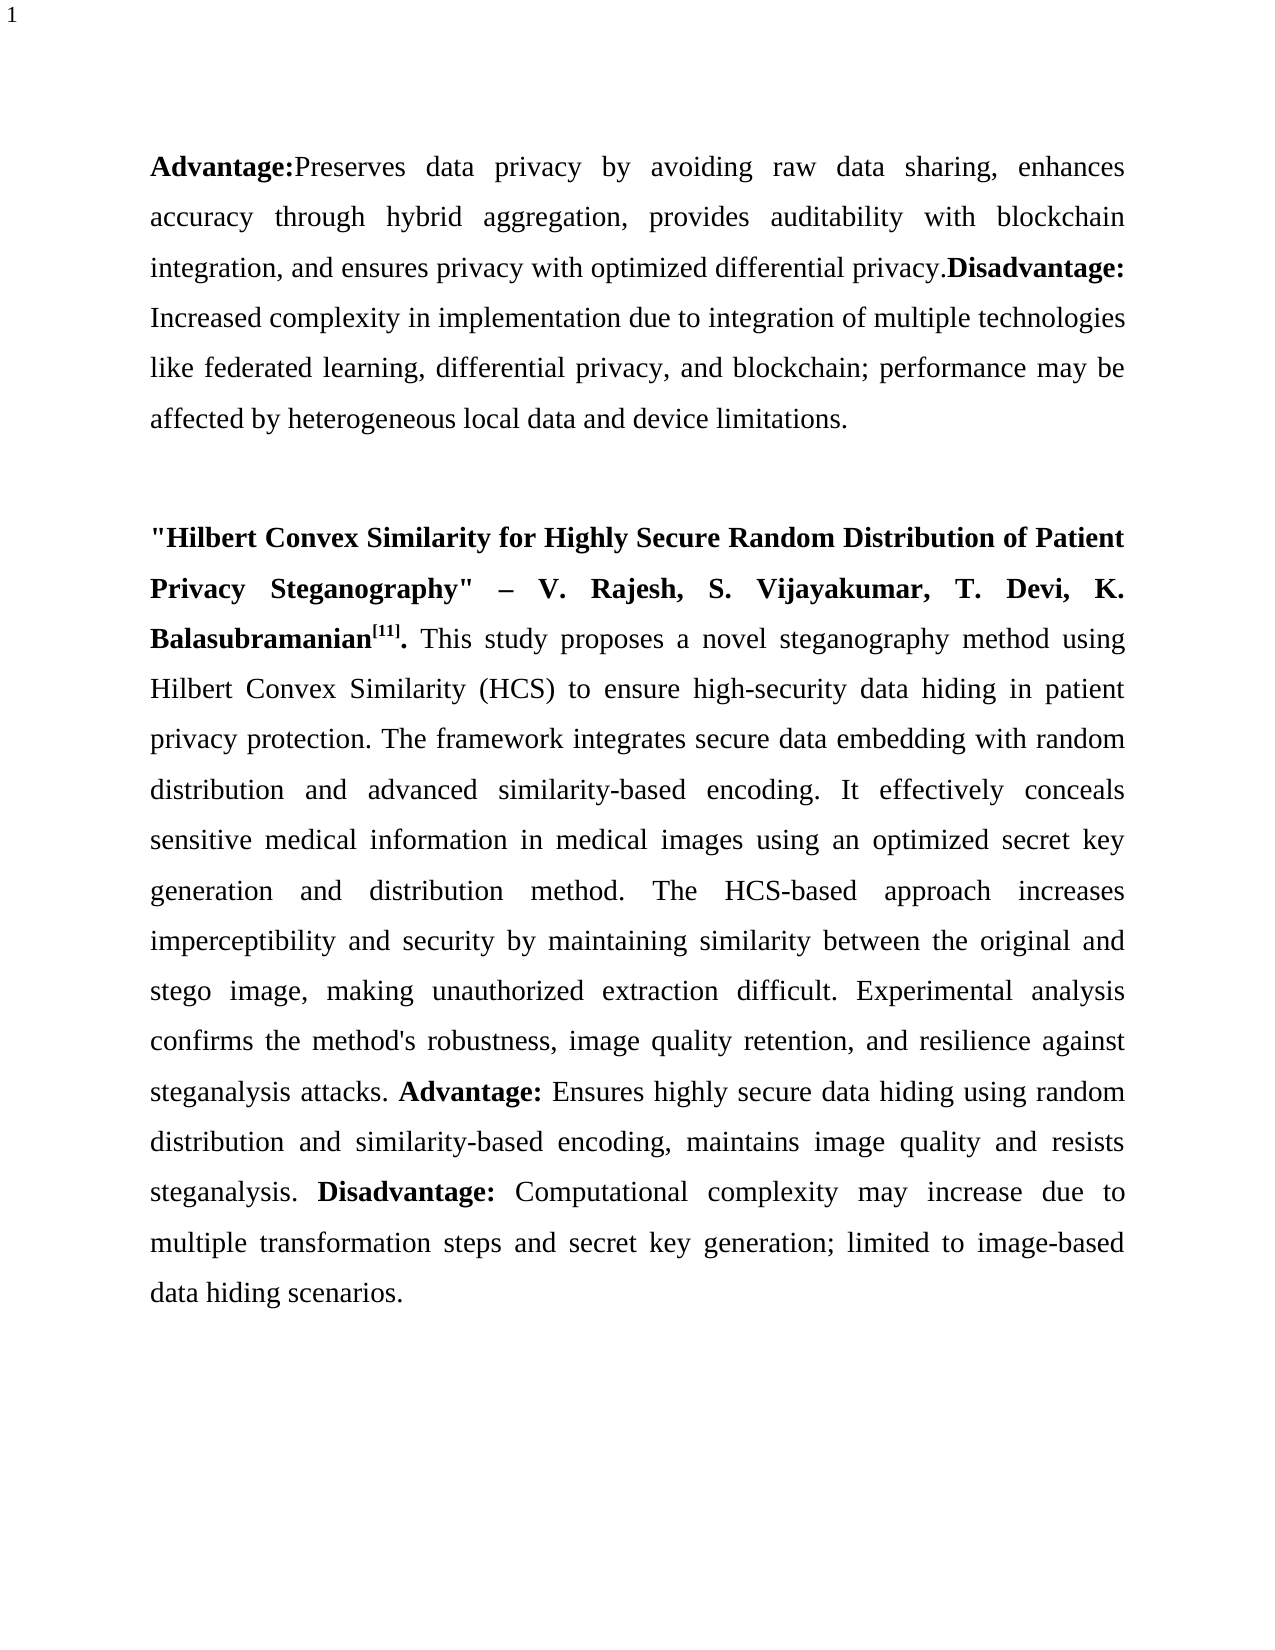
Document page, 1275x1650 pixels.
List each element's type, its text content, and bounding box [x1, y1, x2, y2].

text Advantage:Preserves data privacy by avoiding raw data sharing, enhances accuracy through hybrid aggregation, provides auditability with blockchain integration, and ensures privacy with optimized differential privacy.Disadvantage: Increased complexity in implementation due to integration of multiple technologies like federated learning, differential privacy, and blockchain; performance may be affected by heterogeneous local data and device limitations. [150, 149, 1126, 434]
text "Hilbert Convex Similarity for Highly Secure Random Distribution of Patient Privacy Steganography" – V. Rajesh, S. Vijayakumar, T. Devi, K. Balasubramanian[11]. This study proposes a novel steganography method using Hilbert Convex Similarity (HCS) to ensure high-security data hiding in patient privacy protection. The framework integrates secure data embedding with random distribution and advanced similarity-based encoding. It effectively conceals sensitive medical information in medical images using an optimized secret key generation and distribution method. The HCS-based approach increases imperceptibility and security by maintaining similarity between the original and stego image, making unauthorized extraction difficult. Experimental analysis confirms the method's robustness, image quality retention, and resilience against steganalysis attacks. Advantage: Ensures highly secure data hiding using random distribution and similarity-based encoding, maintains image quality and resists steganalysis. Disadvantage: Computational complexity may increase due to multiple transformation steps and secret key generation; limited to image-based data hiding scenarios. [150, 520, 1126, 1309]
